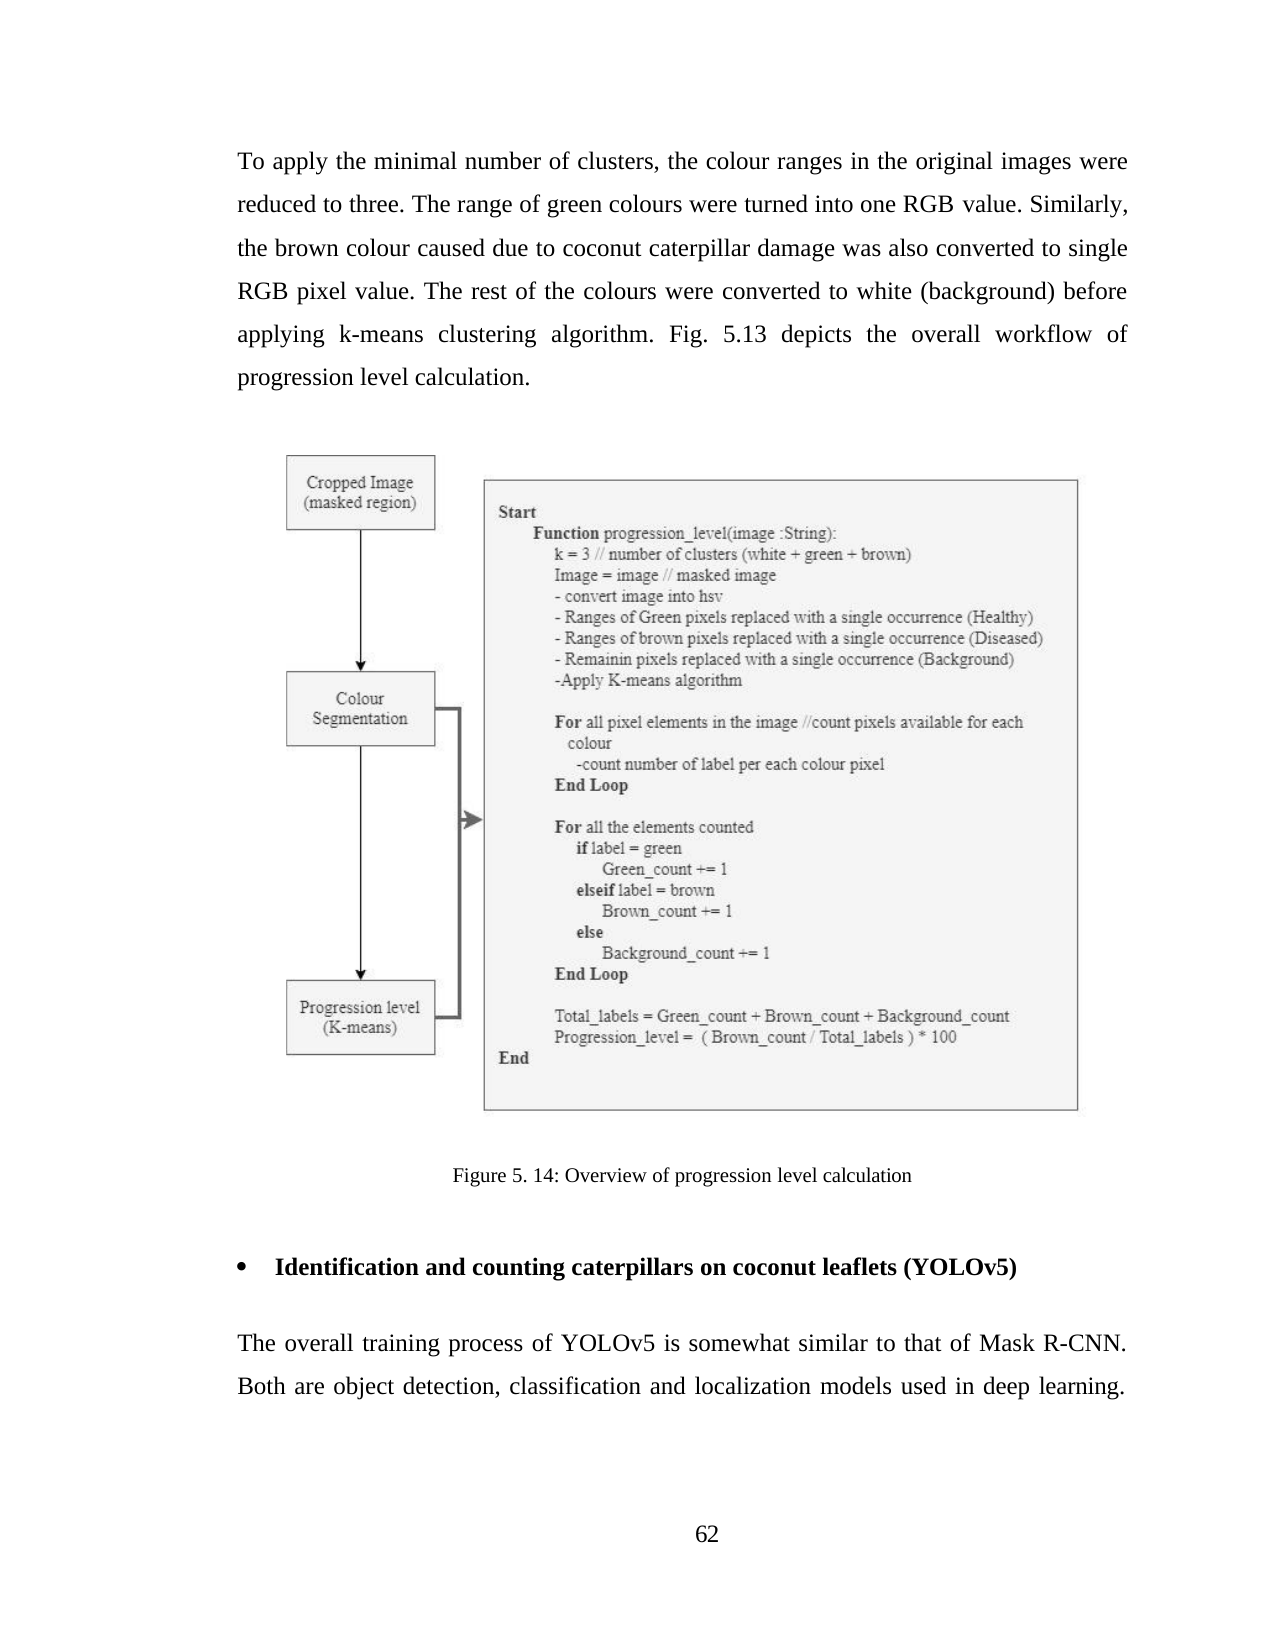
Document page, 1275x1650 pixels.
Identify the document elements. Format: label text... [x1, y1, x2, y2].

picture [286, 455, 1087, 1117]
text The overall training process of YOLOv5 is somewhat similar to that of Mask R-CNN. Both are object detection, classification and localization models used in deep learning. [237, 1328, 1128, 1400]
subtitle Identification and counting caterpillars on coconut leaflets (YOLOv5) [237, 1252, 1185, 1281]
text Figure 5. 14: Overview of progression level calculation [212, 1163, 1152, 1187]
text To apply the minimal number of clusters, the colour ranges in the original images were reduced to three. The range of green colours were turned into one RGB value. Similarly, the brown colour caused due to coconut caterpillar damage was also converted to single RGB pixel value. The rest of the colours were converted to white (background) before applying k-means clustering algorithm. Fig. 5.13 depicts the overall workflow of progression level calculation. [237, 146, 1129, 391]
